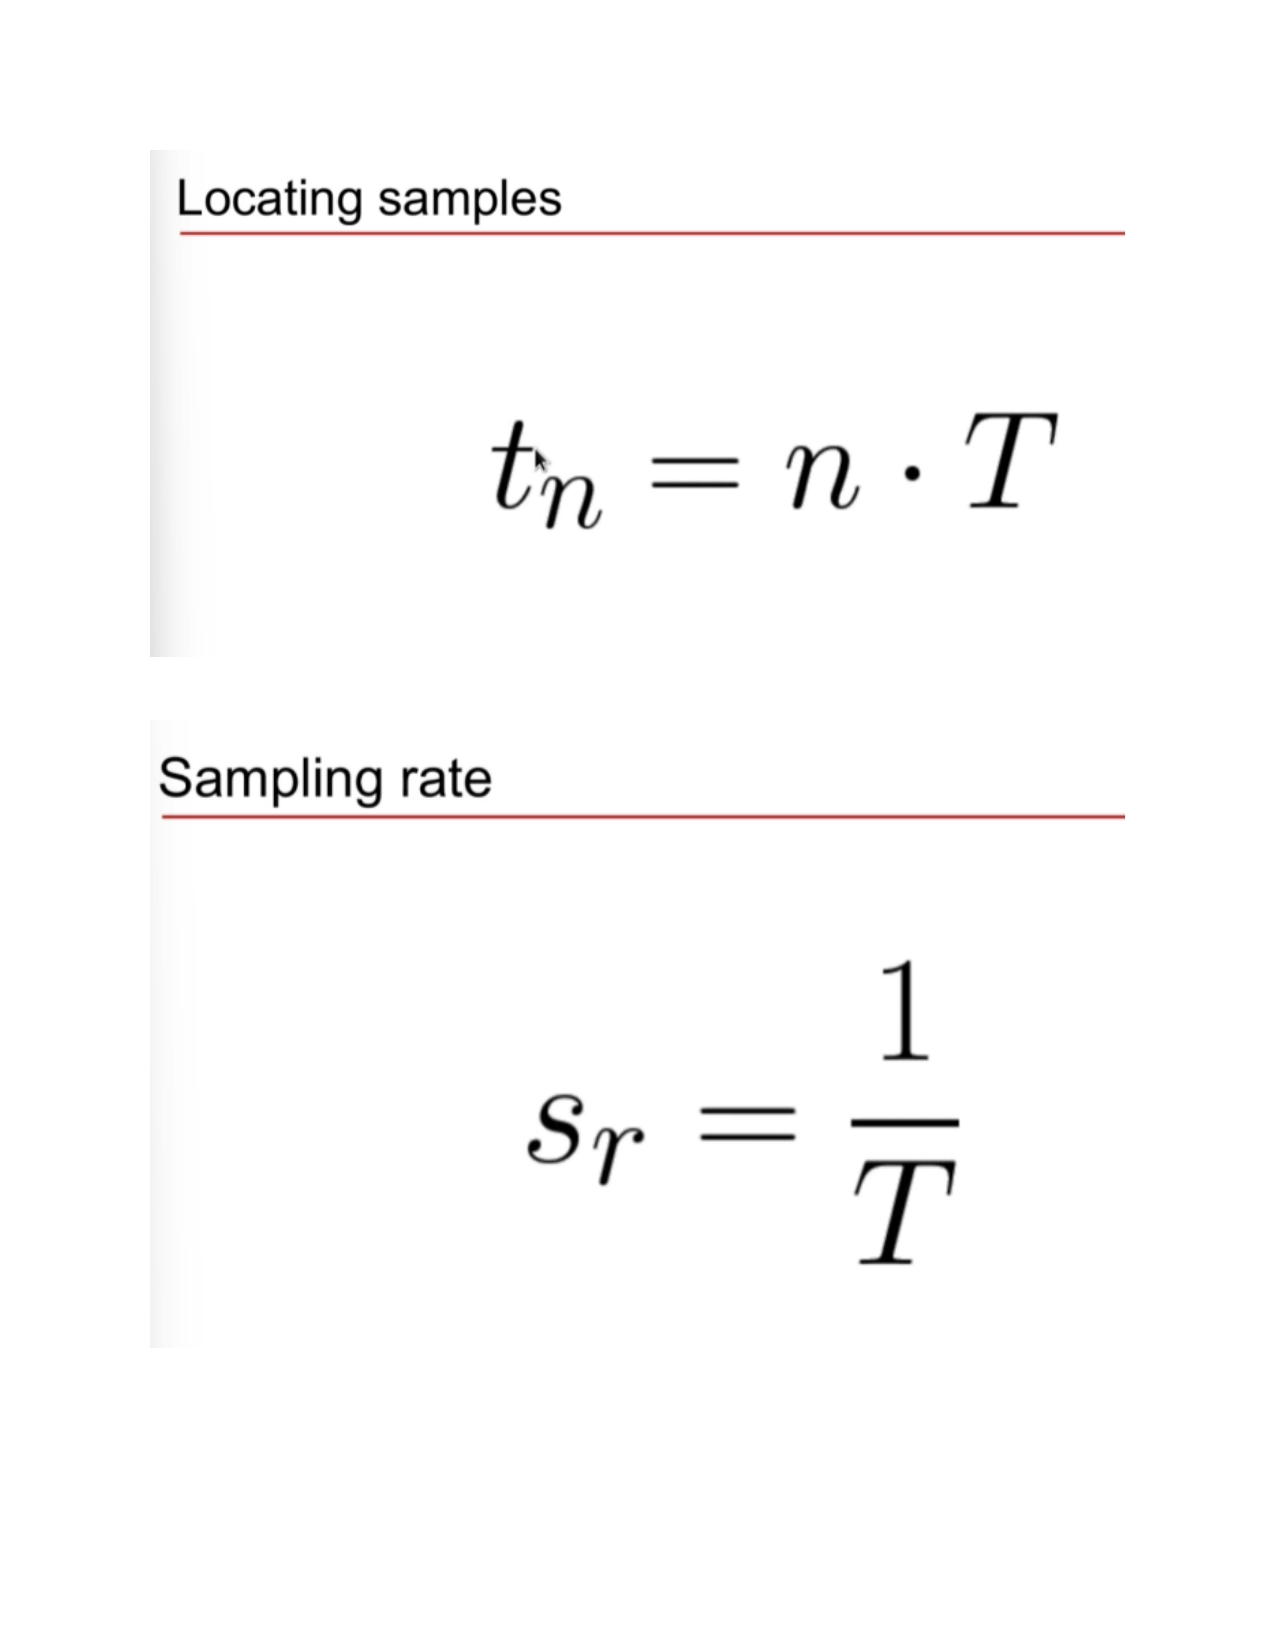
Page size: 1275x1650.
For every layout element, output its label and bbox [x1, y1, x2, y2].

picture [150, 720, 1125, 1348]
picture [150, 150, 1125, 657]
